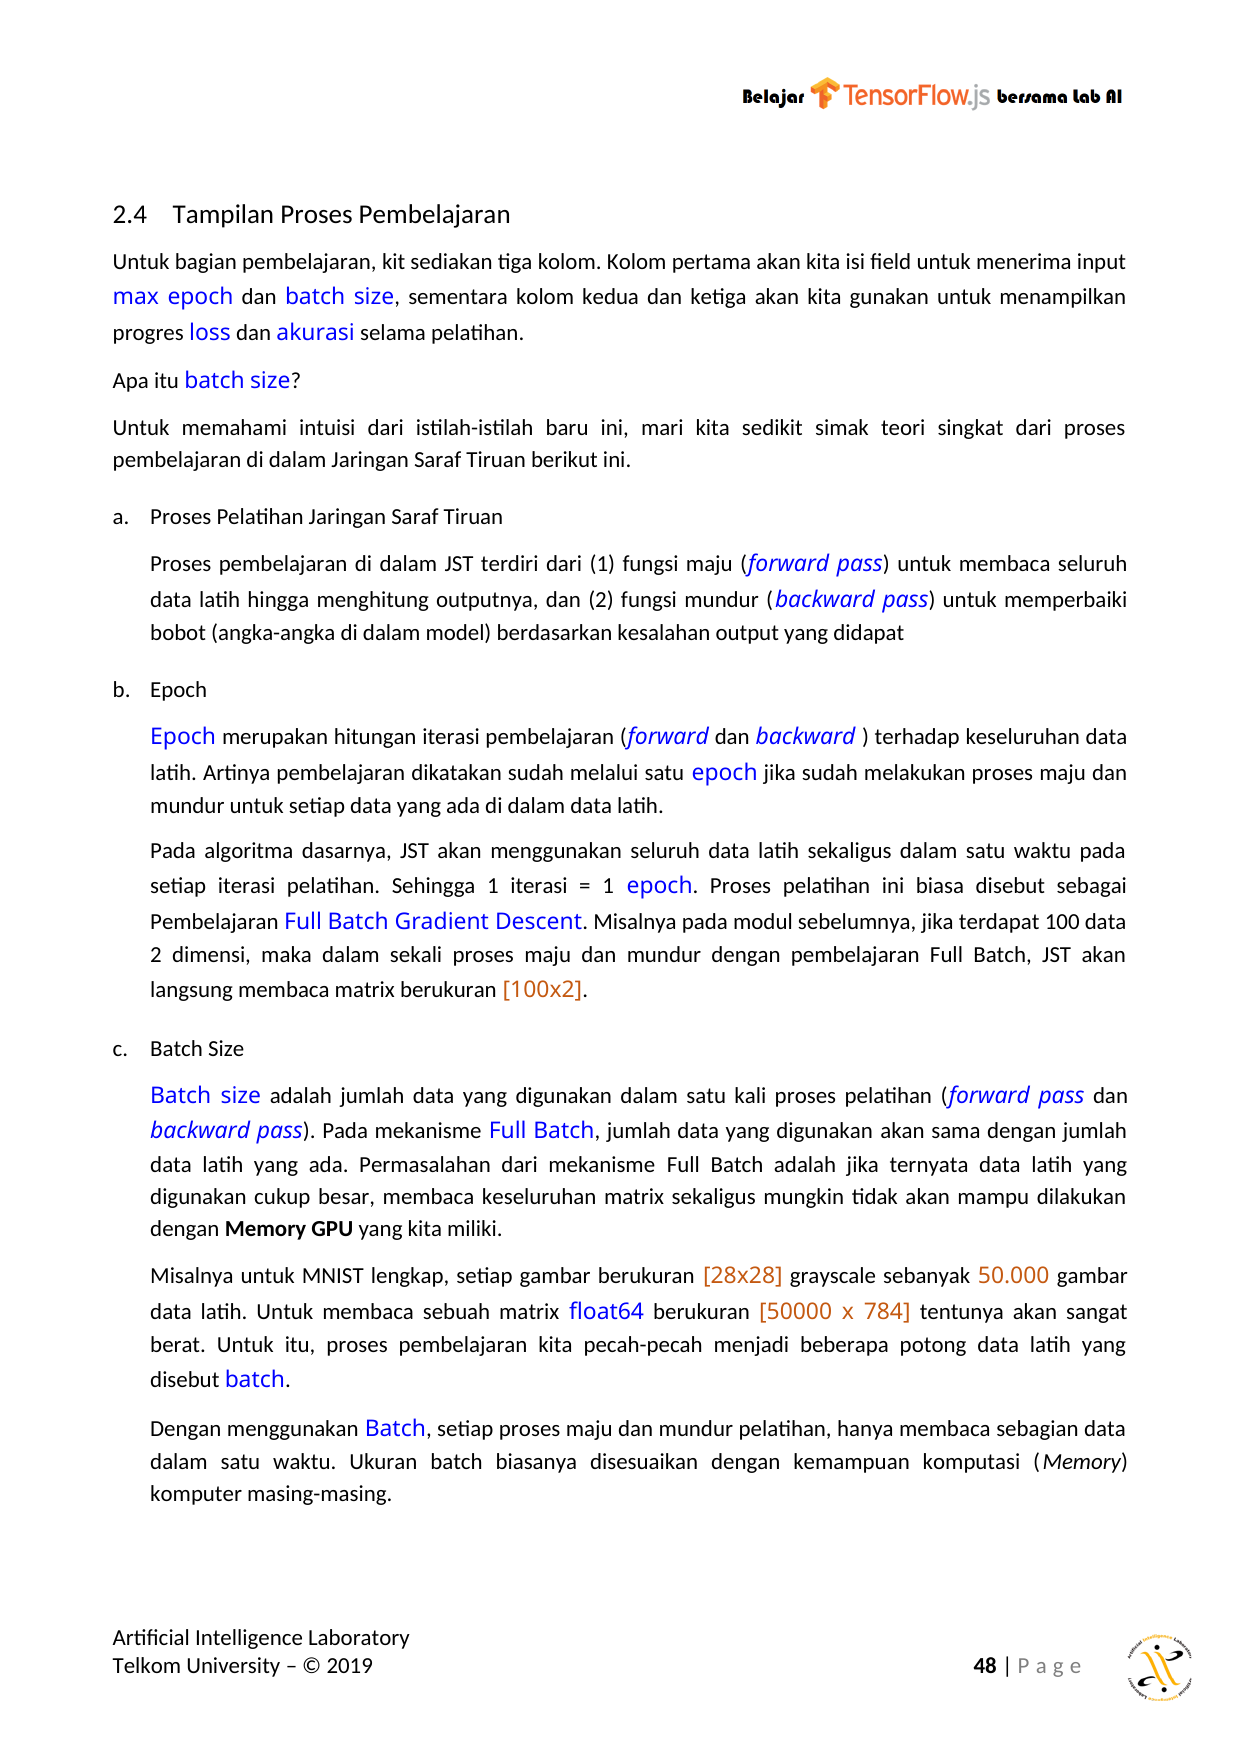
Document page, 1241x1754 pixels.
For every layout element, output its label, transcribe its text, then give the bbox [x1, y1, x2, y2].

list Epoch [112, 675, 1128, 703]
picture [1127, 1634, 1192, 1701]
picture [739, 75, 1125, 114]
text Apa itu batch size? [112, 364, 1128, 396]
subtitle Tampilan Proses Pembelajaran [112, 197, 1128, 230]
text Untuk bagian pembelajaran, kit sediakan tiga kolom. Kolom pertama akan kita isi field untuk menerima input max epoch dan batch size, sementara kolom kedua dan ketiga akan kita gunakan untuk menampilkan progres loss dan akurasi selama pelatihan. [112, 247, 1128, 347]
text Batch size adalah jumlah data yang digunakan dalam satu kali proses pelatihan (forward pass dan backward pass). Pada mekanisme Full Batch, jumlah data yang digunakan akan sama dengan jumlah data latih yang ada. Permasalahan dari mekanisme Full Batch adalah jika ternyata data latih yang digunakan cukup besar, membaca keseluruhan matrix sekaligus mungkin tidak akan mampu dilakukan dengan Memory GPU yang kita miliki. [150, 1078, 1128, 1242]
text Epoch merupakan hitungan iterasi pembelajaran (forward dan backward ) terhadap keseluruhan data latih. Artinya pembelajaran dikatakan sudah melalui satu epoch jika sudah melakukan proses maju dan mundur untuk setiap data yang ada di dalam data latih. [150, 720, 1128, 819]
text Proses pembelajaran di dalam JST terdiri dari (1) fungsi maju (forward pass) untuk membaca seluruh data latih hingga menghitung outputnya, dan (2) fungsi mundur (backward pass) untuk memperbaiki bobot (angka-angka di dalam model) berdasarkan kesalahan output yang didapat [150, 547, 1128, 646]
text Pada algoritma dasarnya, JST akan menggunakan seluruh data latih sekaligus dalam satu waktu pada setiap iterasi pelatihan. Sehingga 1 iterasi = 1 epoch. Proses pelatihan ini biasa disebut sebagai Pembelajaran Full Batch Gradient Descent. Misalnya pada modul sebelumnya, jika terdapat 100 data 2 dimensi, maka dalam sekali proses maju dan mundur dengan pembelajaran Full Batch, JST akan langsung membaca matrix berukuran [100x2]. [150, 836, 1128, 1004]
list Proses Pelatihan Jaringan Saraf Tiruan [112, 502, 1128, 530]
text Dengan menggunakan Batch, setiap proses maju dan mundur pelatihan, hanya membaca sebagian data dalam satu waktu. Ukuran batch biasanya disesuaikan dengan kemampuan komputasi (Memory) komputer masing-masing. [150, 1411, 1128, 1507]
text Misalnya untuk MNIST lengkap, setiap gambar berukuran [28x28] grayscale sebanyak 50.000 gambar data latih. Untuk membaca sebuah matrix float64 berukuran [50000 x 784] tentunya akan sangat berat. Untuk itu, proses pembelajaran kita pecah-pecah menjadi beberapa potong data latih yang disebut batch. [150, 1259, 1128, 1394]
list Batch Size [112, 1034, 1128, 1062]
text Untuk memahami intuisi dari istilah-istilah baru ini, mari kita sedikit simak teori singkat dari proses pembelajaran di dalam Jaringan Saraf Tiruan berikut ini. [112, 413, 1128, 473]
